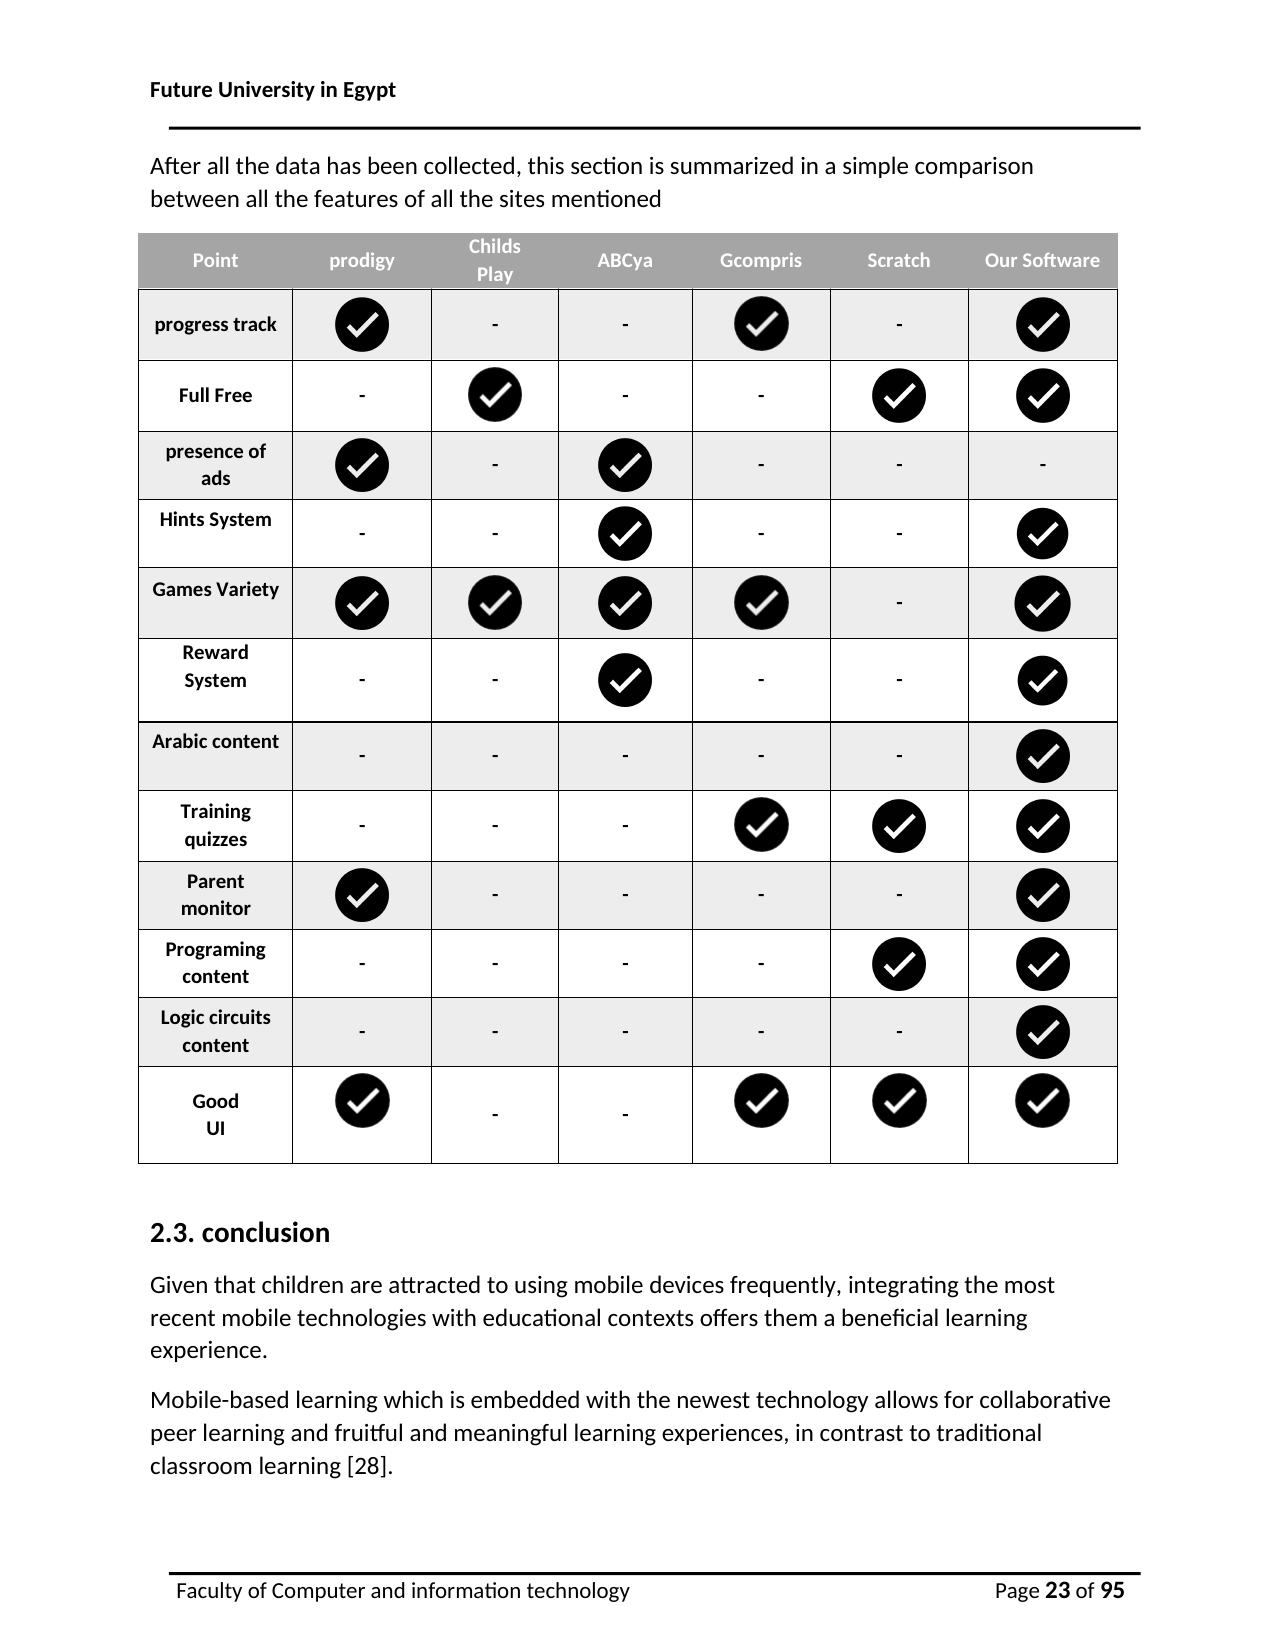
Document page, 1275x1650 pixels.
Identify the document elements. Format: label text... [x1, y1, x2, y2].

table_cell [1077, 723, 1117, 790]
picture [1010, 501, 1075, 566]
table_cell progress track [139, 290, 292, 359]
table_cell [831, 791, 968, 861]
picture [727, 790, 796, 859]
picture [1009, 792, 1077, 860]
table_header ABCya [559, 234, 692, 288]
picture [591, 500, 659, 568]
table_cell Good UI [139, 1067, 292, 1163]
table_cell Arabic content [139, 723, 292, 790]
text 2.3. conclusion [150, 1214, 1125, 1249]
picture [1007, 568, 1078, 639]
table_cell [559, 432, 591, 499]
table_cell [396, 432, 431, 499]
text Given that children are attracted to using mobile devices frequently, integrating the most recent mobile technologies with educational contexts offers them a beneficial learning experience. [150, 1269, 1125, 1365]
text After all the data has been collected, this section is summarized in a simple comparison between all the features of all the sites mentioned [150, 150, 1125, 213]
table_cell [969, 998, 1009, 1066]
table_cell Parent monitor [139, 862, 292, 929]
picture [591, 569, 659, 637]
table_cell - [432, 930, 558, 997]
table_cell - [293, 791, 431, 861]
table_header Scratch [831, 234, 968, 288]
table_cell - [293, 500, 431, 567]
table_cell Hints System [139, 500, 292, 567]
table_cell [969, 723, 1009, 790]
table_cell [933, 930, 968, 997]
table_cell Logic circuits content [139, 998, 292, 1066]
table_header Our Software [969, 234, 1117, 288]
table_cell - [293, 639, 431, 721]
table_cell - [693, 639, 830, 721]
table_cell [432, 361, 558, 431]
table_cell - [831, 500, 968, 567]
table_cell [1078, 568, 1117, 638]
table_cell [1077, 998, 1117, 1066]
picture [1008, 930, 1077, 1135]
table_header Childs Play [432, 234, 558, 288]
picture [727, 1066, 796, 1135]
table_cell - [831, 432, 968, 499]
table_cell - [559, 290, 692, 359]
table_cell [693, 1067, 830, 1163]
picture [727, 568, 796, 637]
table_cell - [559, 723, 692, 790]
table_cell [831, 1067, 968, 1163]
picture [1009, 291, 1077, 359]
picture [865, 1066, 934, 1135]
picture [727, 289, 796, 358]
table_cell [432, 568, 558, 638]
table_cell - [693, 432, 830, 499]
picture [328, 431, 396, 499]
table_cell - [831, 862, 968, 929]
table_cell [659, 432, 692, 499]
table_cell - [432, 290, 558, 359]
table_cell - [831, 568, 968, 638]
table_header prodigy [293, 234, 431, 288]
table_cell - [693, 500, 830, 567]
table_cell - [432, 723, 558, 790]
table_cell [293, 1067, 431, 1163]
picture [328, 1066, 397, 1135]
table_cell - [293, 361, 431, 431]
table_cell [396, 862, 431, 929]
picture [328, 291, 396, 359]
table_cell Games Variety [139, 568, 292, 638]
table_cell presence of ads [139, 432, 292, 499]
table_cell - [432, 791, 558, 861]
table_cell - [693, 862, 830, 929]
table_cell [831, 930, 865, 997]
table_cell [969, 1067, 1117, 1163]
picture [461, 360, 529, 429]
picture [1011, 649, 1074, 712]
table_cell [293, 568, 431, 638]
table_cell - [693, 723, 830, 790]
picture [591, 646, 659, 714]
table_cell Programing content [139, 930, 292, 997]
table_cell [559, 639, 692, 721]
table_cell [693, 290, 830, 359]
picture [591, 431, 659, 499]
table_cell [969, 639, 1117, 721]
picture [1009, 722, 1077, 790]
table_cell [831, 361, 968, 431]
picture [865, 930, 933, 998]
table_cell - [432, 1067, 558, 1163]
table_cell [559, 500, 591, 567]
picture [1009, 861, 1077, 929]
table_cell - [831, 998, 968, 1066]
table_cell [1077, 862, 1117, 929]
picture [328, 569, 396, 637]
table_cell [659, 500, 692, 567]
table_cell - [969, 432, 1117, 499]
table_cell Reward System [139, 639, 292, 721]
table_cell - [831, 639, 968, 721]
table_cell - [693, 930, 830, 997]
table_cell [293, 432, 328, 499]
table_cell [693, 791, 830, 861]
table_cell - [432, 639, 558, 721]
table_cell [293, 290, 431, 359]
table_cell [969, 930, 1009, 997]
table_cell - [559, 930, 692, 997]
table_cell - [432, 998, 558, 1066]
table_cell [969, 361, 1117, 431]
table_cell [693, 568, 830, 638]
picture [328, 861, 396, 929]
table_cell - [559, 998, 692, 1066]
table_cell Training quizzes [139, 791, 292, 861]
table_cell - [432, 432, 558, 499]
table_cell - [293, 998, 431, 1066]
table_cell [969, 290, 1117, 359]
table_cell - [693, 998, 830, 1066]
table_cell [969, 862, 1009, 929]
table_cell [969, 568, 1007, 638]
table_cell - [293, 930, 431, 997]
picture [865, 792, 933, 860]
picture [865, 362, 933, 430]
table_cell - [293, 723, 431, 790]
table_cell [1077, 930, 1117, 997]
table_cell Full Free [139, 361, 292, 431]
table_cell - [831, 723, 968, 790]
table_cell - [693, 361, 830, 431]
table_header Gcompris [693, 234, 830, 288]
table_cell [969, 791, 1117, 861]
table_header Point [139, 234, 292, 288]
table_cell - [559, 791, 692, 861]
table_cell - [432, 862, 558, 929]
table_cell [559, 568, 692, 638]
table_cell - [559, 862, 692, 929]
table_cell - [432, 500, 558, 567]
picture [461, 568, 529, 637]
table_cell [293, 862, 328, 929]
table_cell [969, 500, 1117, 567]
table_cell - [559, 1067, 692, 1163]
table_cell - [559, 361, 692, 431]
text Mobile-based learning which is embedded with the newest technology allows for collaborative peer learning and fruitful and meaningful learning experiences, in contrast to traditional classroom learning [28]. [150, 1384, 1125, 1481]
picture [1009, 362, 1077, 430]
table_cell - [831, 290, 968, 359]
